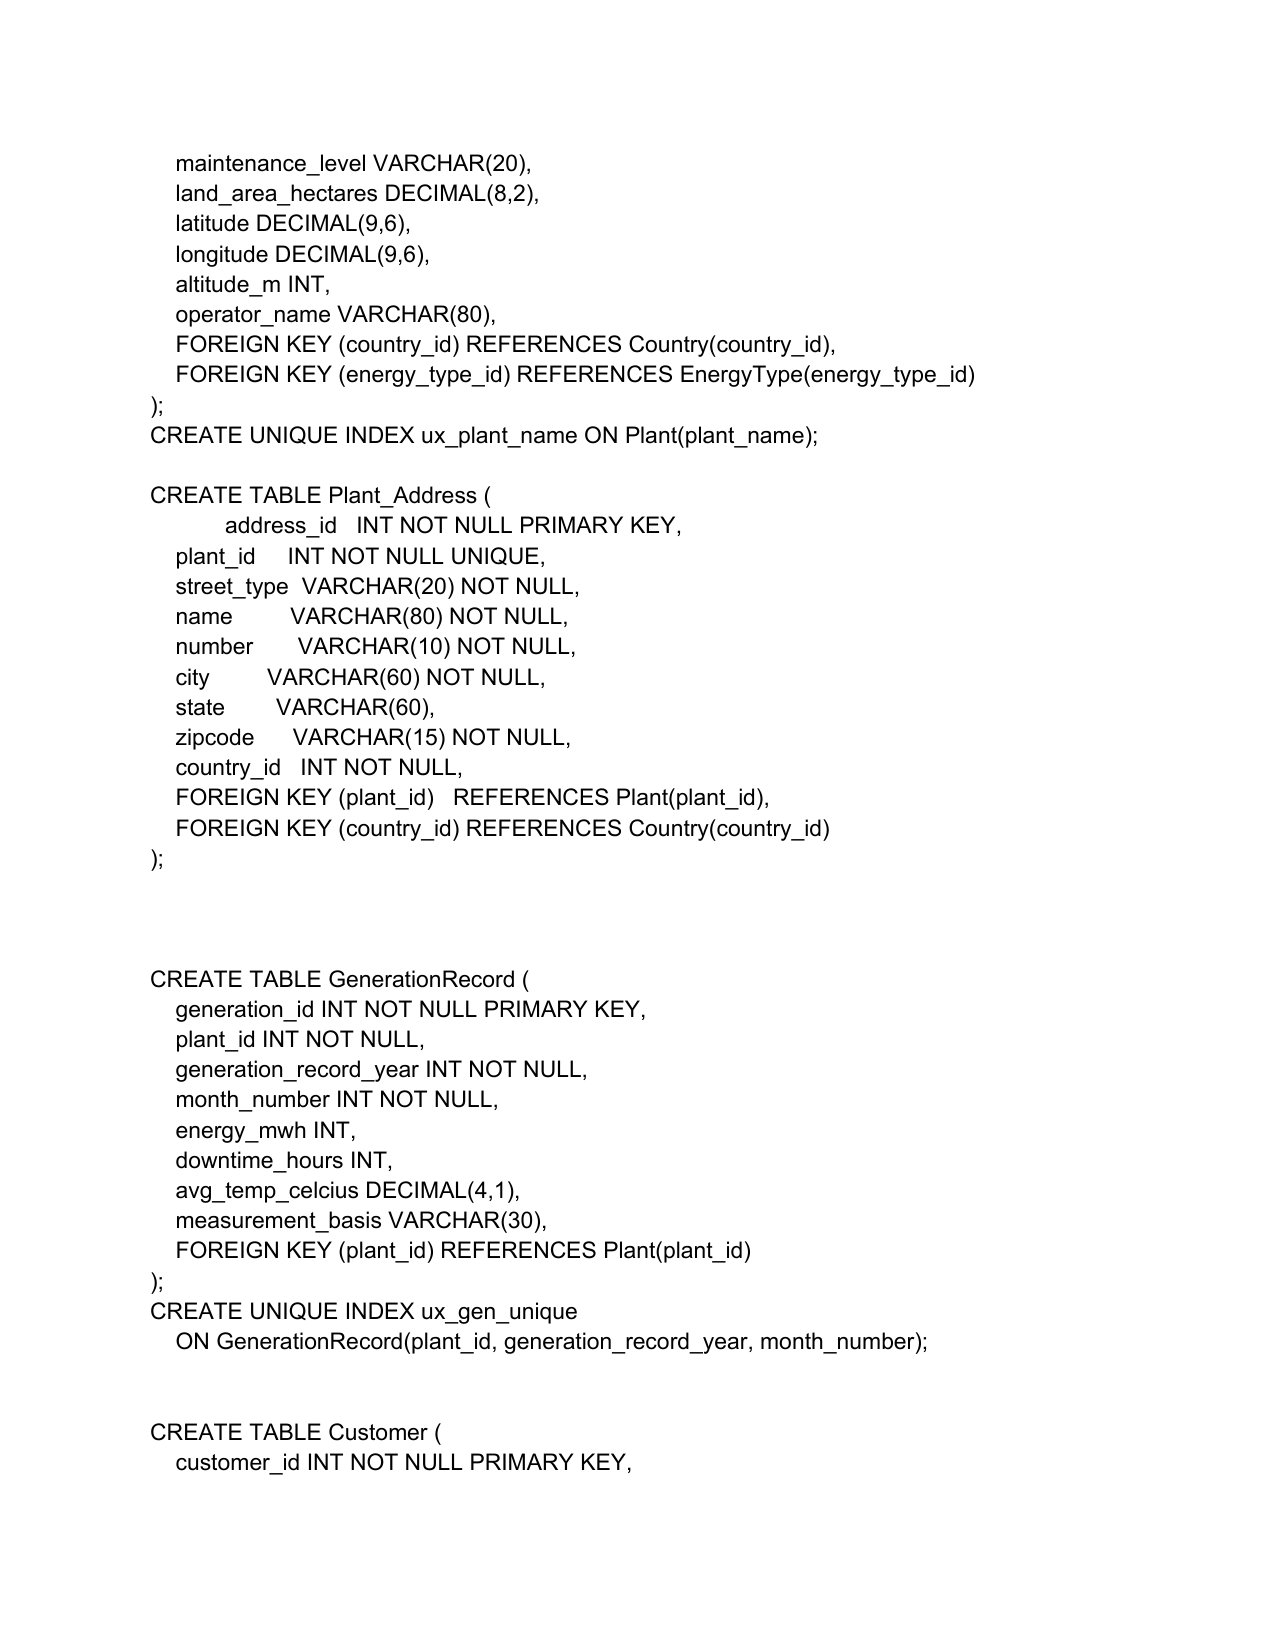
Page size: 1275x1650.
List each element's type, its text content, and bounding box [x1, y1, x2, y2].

text CREATE UNIQUE INDEX ux_gen_unique [150, 1298, 1125, 1324]
text longitude DECIMAL(9,6), [150, 241, 1125, 267]
text operator_name VARCHAR(80), [150, 301, 1125, 327]
text FOREIGN KEY (country_id) REFERENCES Country(country_id), [150, 331, 1125, 358]
text ); [150, 1268, 1125, 1294]
text CREATE TABLE Customer ( [150, 1419, 1125, 1445]
text ON GenerationRecord(plant_id, generation_record_year, month_number); [150, 1328, 1125, 1354]
text energy_mwh INT, [150, 1117, 1125, 1143]
text number VARCHAR(10) NOT NULL, [150, 633, 1125, 660]
text FOREIGN KEY (plant_id) REFERENCES Plant(plant_id) [150, 1237, 1125, 1264]
text city VARCHAR(60) NOT NULL, [150, 663, 1125, 690]
text generation_record_year INT NOT NULL, [150, 1056, 1125, 1083]
text plant_id INT NOT NULL UNIQUE, [150, 543, 1125, 569]
text latitude DECIMAL(9,6), [150, 210, 1125, 237]
text street_type VARCHAR(20) NOT NULL, [150, 573, 1125, 599]
text address_id INT NOT NULL PRIMARY KEY, [150, 512, 1125, 539]
text generation_id INT NOT NULL PRIMARY KEY, [150, 996, 1125, 1022]
text CREATE UNIQUE INDEX ux_plant_name ON Plant(plant_name); [150, 422, 1125, 448]
text maintenance_level VARCHAR(20), [150, 150, 1125, 176]
text country_id INT NOT NULL, [150, 754, 1125, 781]
text FOREIGN KEY (energy_type_id) REFERENCES EnergyType(energy_type_id) [150, 361, 1125, 388]
text CREATE TABLE GenerationRecord ( [150, 966, 1125, 992]
text month_number INT NOT NULL, [150, 1086, 1125, 1113]
text measurement_basis VARCHAR(30), [150, 1207, 1125, 1234]
text FOREIGN KEY (plant_id) REFERENCES Plant(plant_id), [150, 784, 1125, 811]
text CREATE TABLE Plant_Address ( [150, 482, 1125, 509]
text plant_id INT NOT NULL, [150, 1026, 1125, 1052]
text ); [150, 392, 1125, 418]
text customer_id INT NOT NULL PRIMARY KEY, [150, 1449, 1125, 1475]
text state VARCHAR(60), [150, 694, 1125, 720]
text ); [150, 845, 1125, 871]
text zipcode VARCHAR(15) NOT NULL, [150, 724, 1125, 750]
text FOREIGN KEY (country_id) REFERENCES Country(country_id) [150, 814, 1125, 841]
text name VARCHAR(80) NOT NULL, [150, 603, 1125, 629]
text avg_temp_celcius DECIMAL(4,1), [150, 1177, 1125, 1203]
text altitude_m INT, [150, 271, 1125, 297]
text land_area_hectares DECIMAL(8,2), [150, 180, 1125, 207]
text downtime_hours INT, [150, 1147, 1125, 1173]
